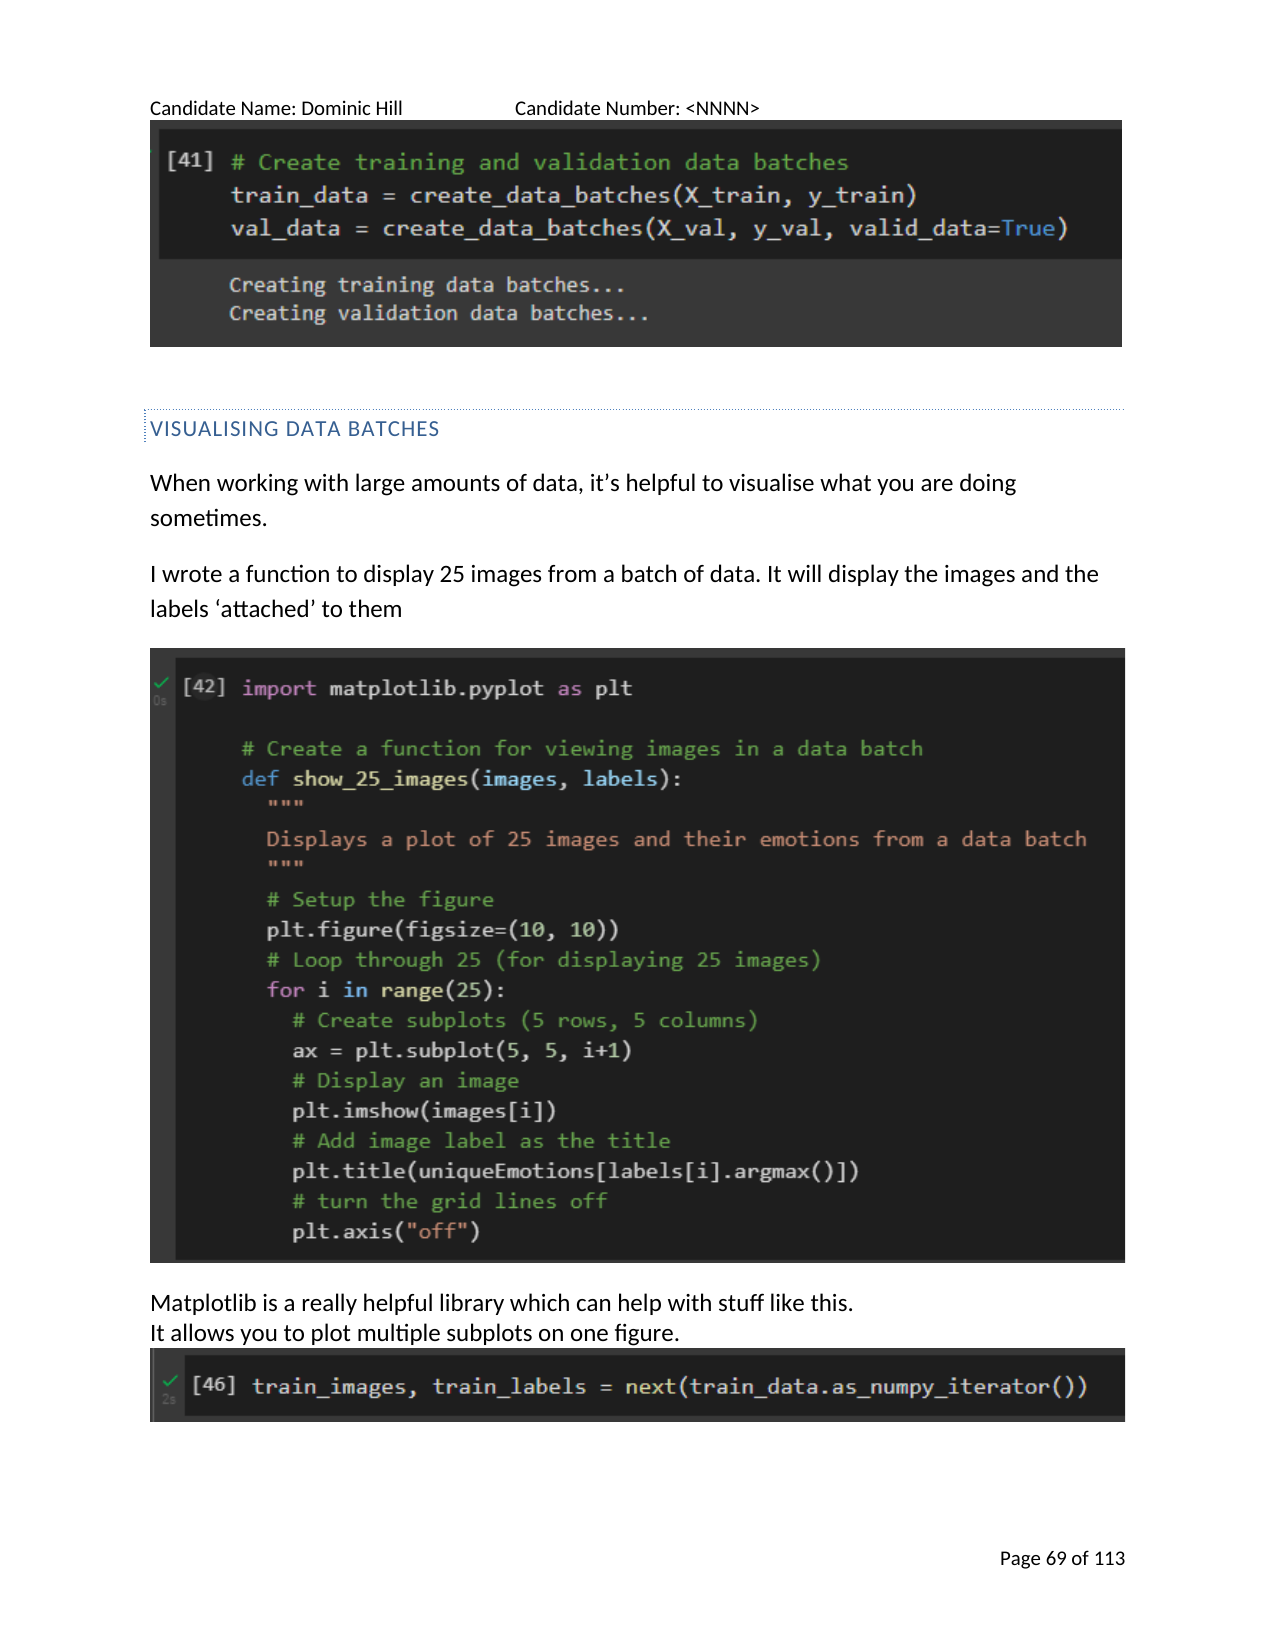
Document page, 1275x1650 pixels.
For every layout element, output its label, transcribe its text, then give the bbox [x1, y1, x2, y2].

subtitle Visualising data batches [144, 408, 1125, 442]
text I wrote a function to display 25 images from a batch of data. It will display the images and the labels ‘attached’ to them [150, 558, 1125, 623]
picture [150, 120, 1122, 347]
text It allows you to plot multiple subplots on one figure. [150, 1318, 1125, 1348]
text Matplotlib is a really helpful library which can help with stuff like this. [150, 1287, 1125, 1318]
picture [150, 648, 1125, 1263]
picture [150, 1348, 1125, 1422]
text When working with large amounts of data, it’s helpful to visualise what you are doing sometimes. [150, 467, 1125, 533]
